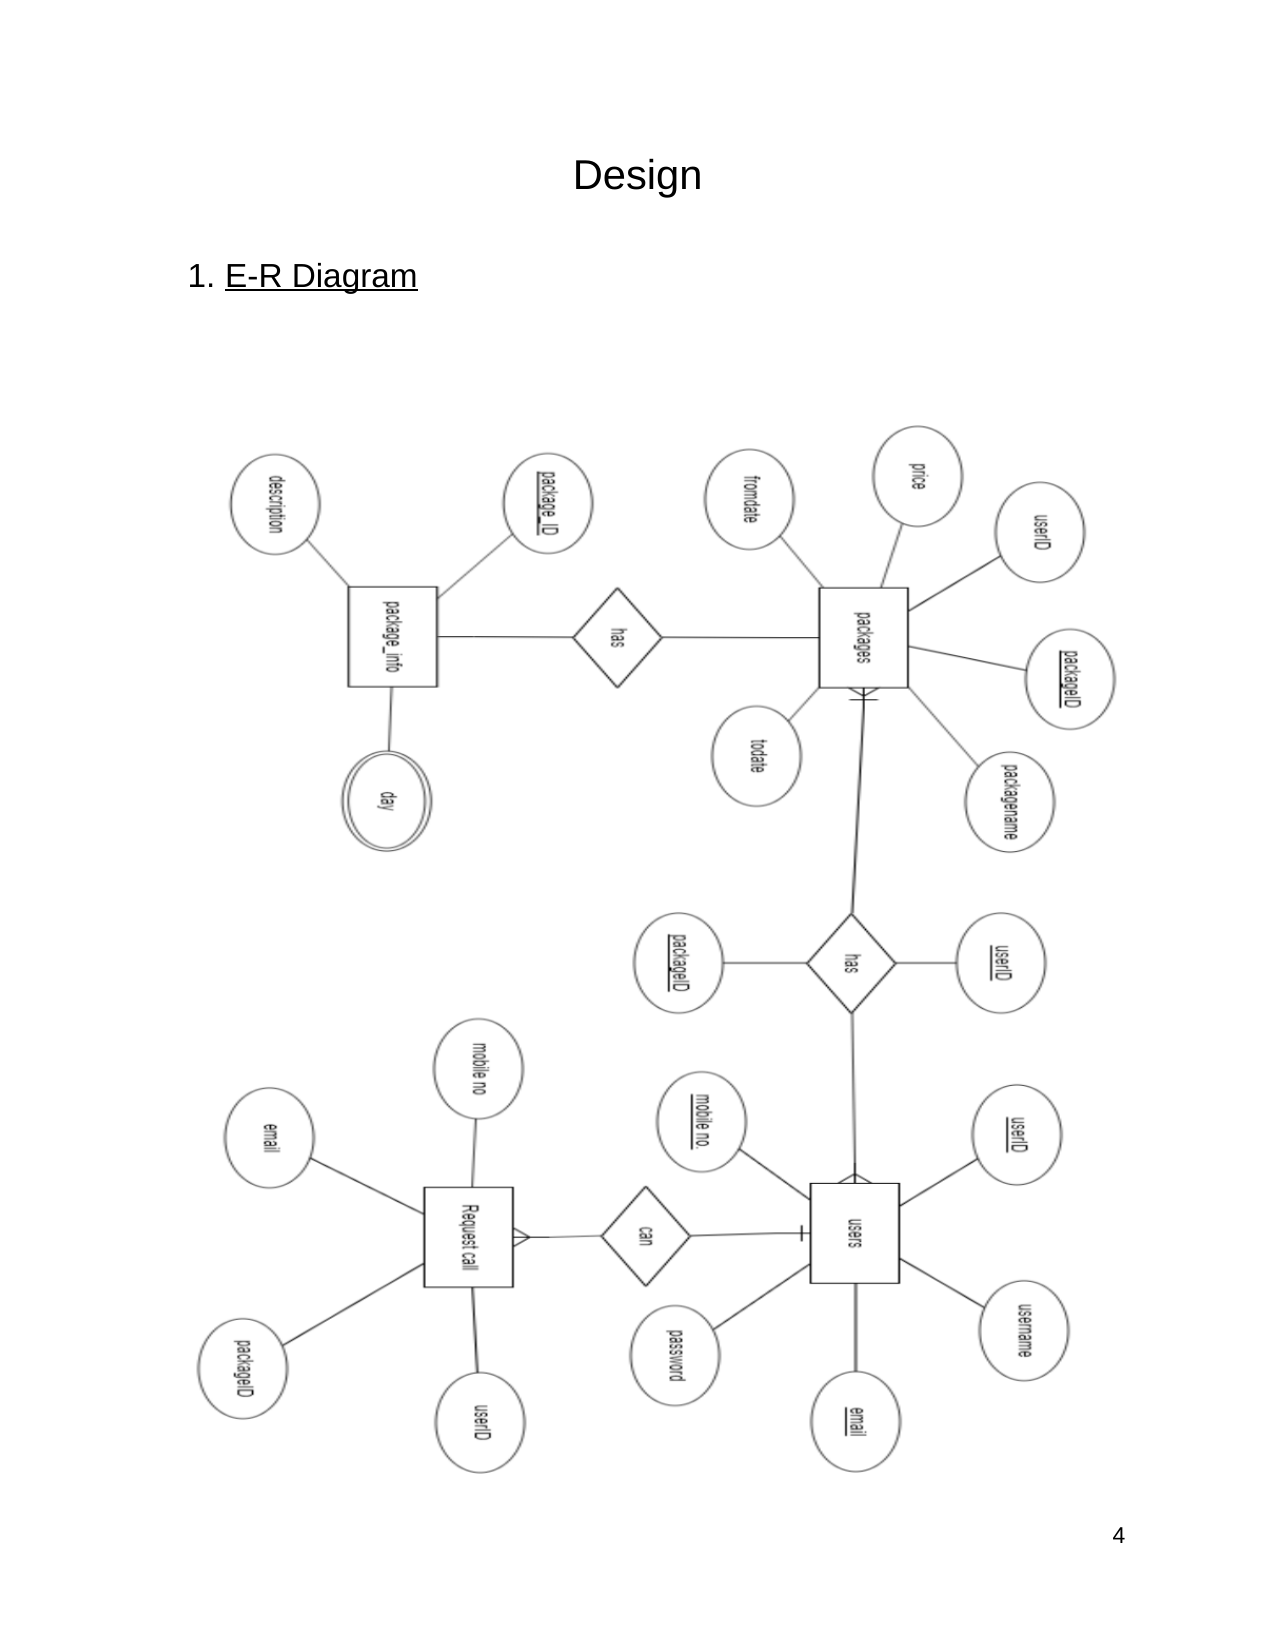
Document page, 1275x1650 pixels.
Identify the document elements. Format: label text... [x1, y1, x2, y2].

picture [154, 400, 1161, 1498]
list E-R Diagram [187, 256, 1125, 294]
subtitle Design [150, 150, 1125, 198]
